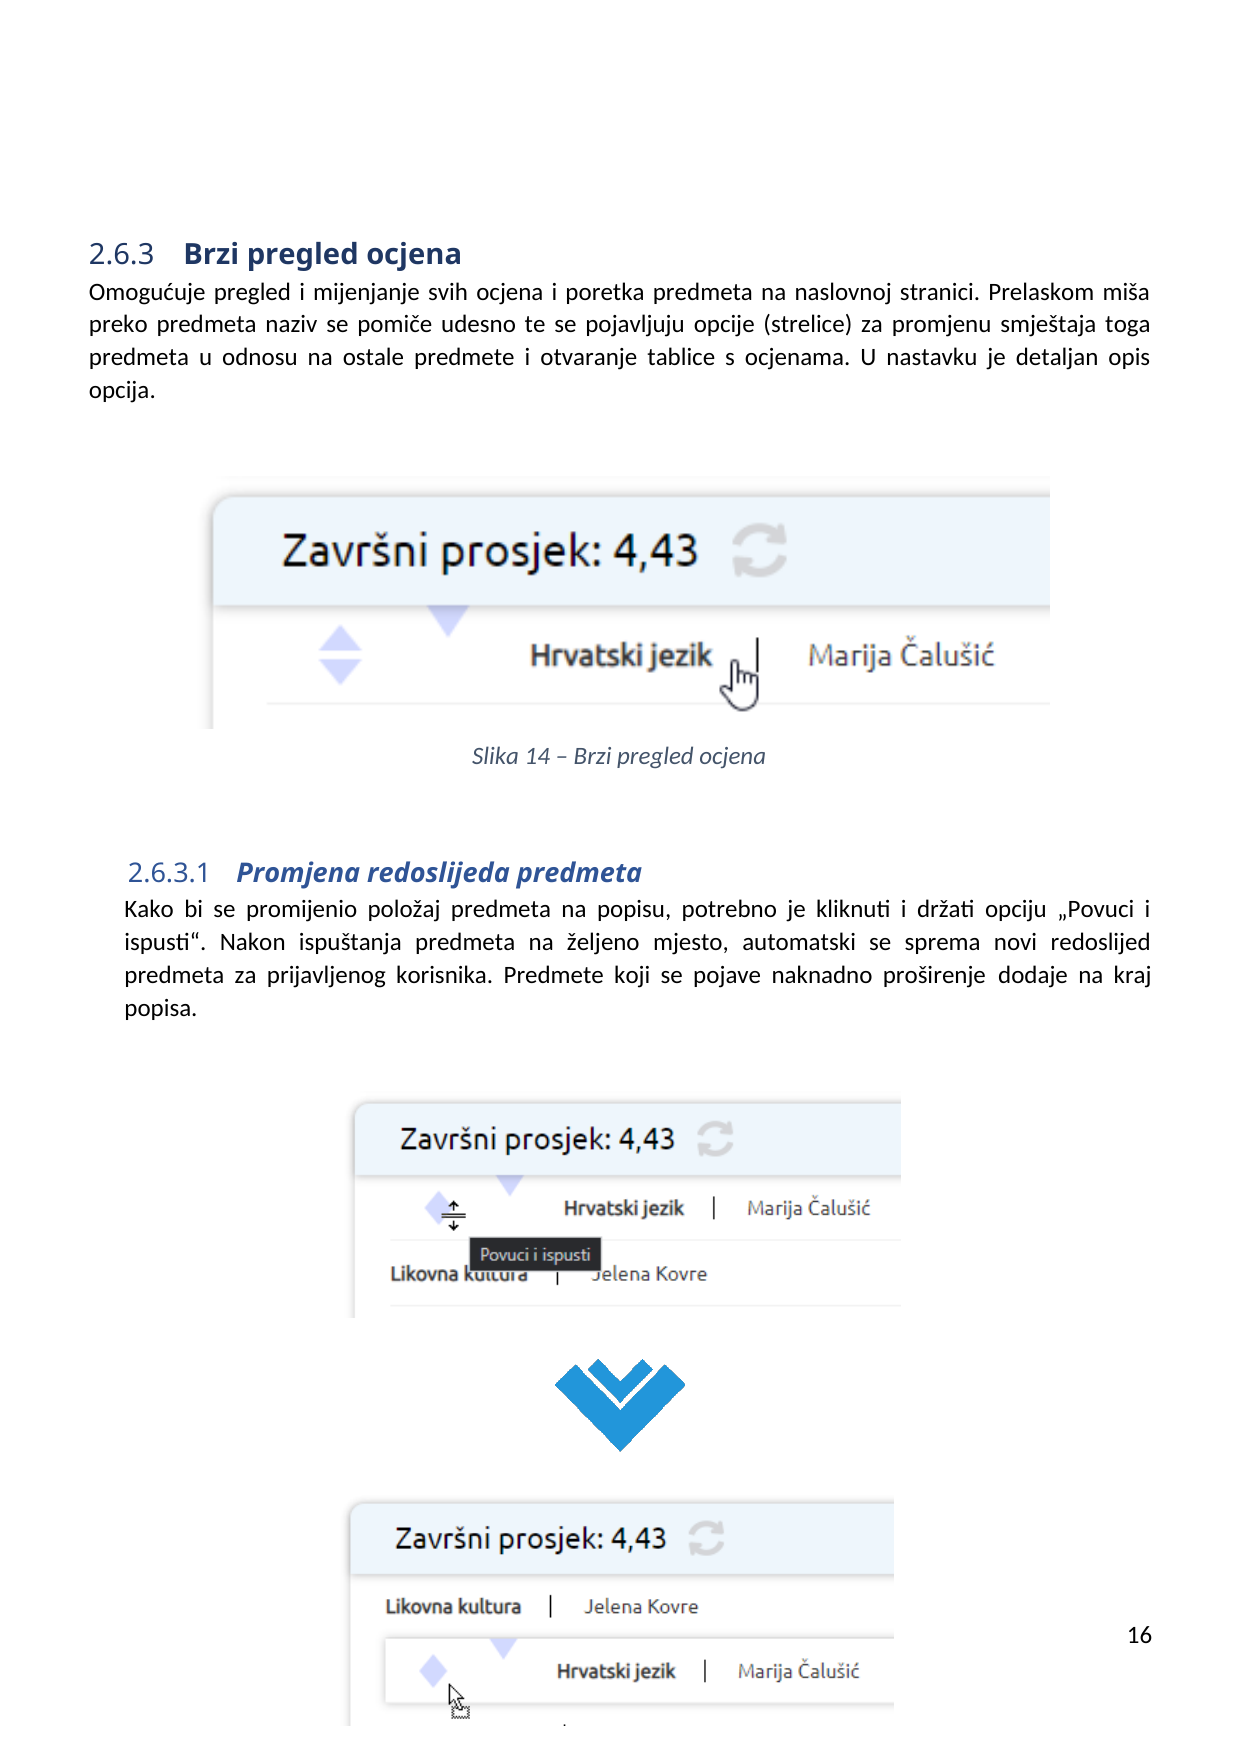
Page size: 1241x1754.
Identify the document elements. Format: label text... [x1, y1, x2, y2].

subtitle Brzi pregled ocjena [89, 233, 1152, 273]
picture [190, 476, 1050, 729]
text Omogućuje pregled i mijenjanje svih ocjena i poretka predmeta na naslovnoj stranici. Prelaskom miša preko predmeta naziv se pomiče udesno te se pojavljuju opcije (strelice) za promjenu smještaja toga predmeta u odnosu na ostale predmete i otvaranje tablice s ocjenama. U nastavku je detaljan opis opcija. [89, 276, 1152, 405]
picture [555, 1340, 685, 1470]
picture [338, 1091, 901, 1318]
text Kako bi se promijenio položaj predmeta na popisu, potrebno je kliknuti i držati opciju „Povuci i ispusti“. Nakon ispuštanja predmeta na željeno mjesto, automatski se sprema novi redoslijed predmeta za prijavljenog korisnika. Predmete koji se pojave naknadno proširenje dodaje na kraj popisa. [124, 893, 1152, 1023]
subtitle Promjena redoslijeda predmeta [128, 854, 1152, 891]
picture [338, 1494, 894, 1726]
